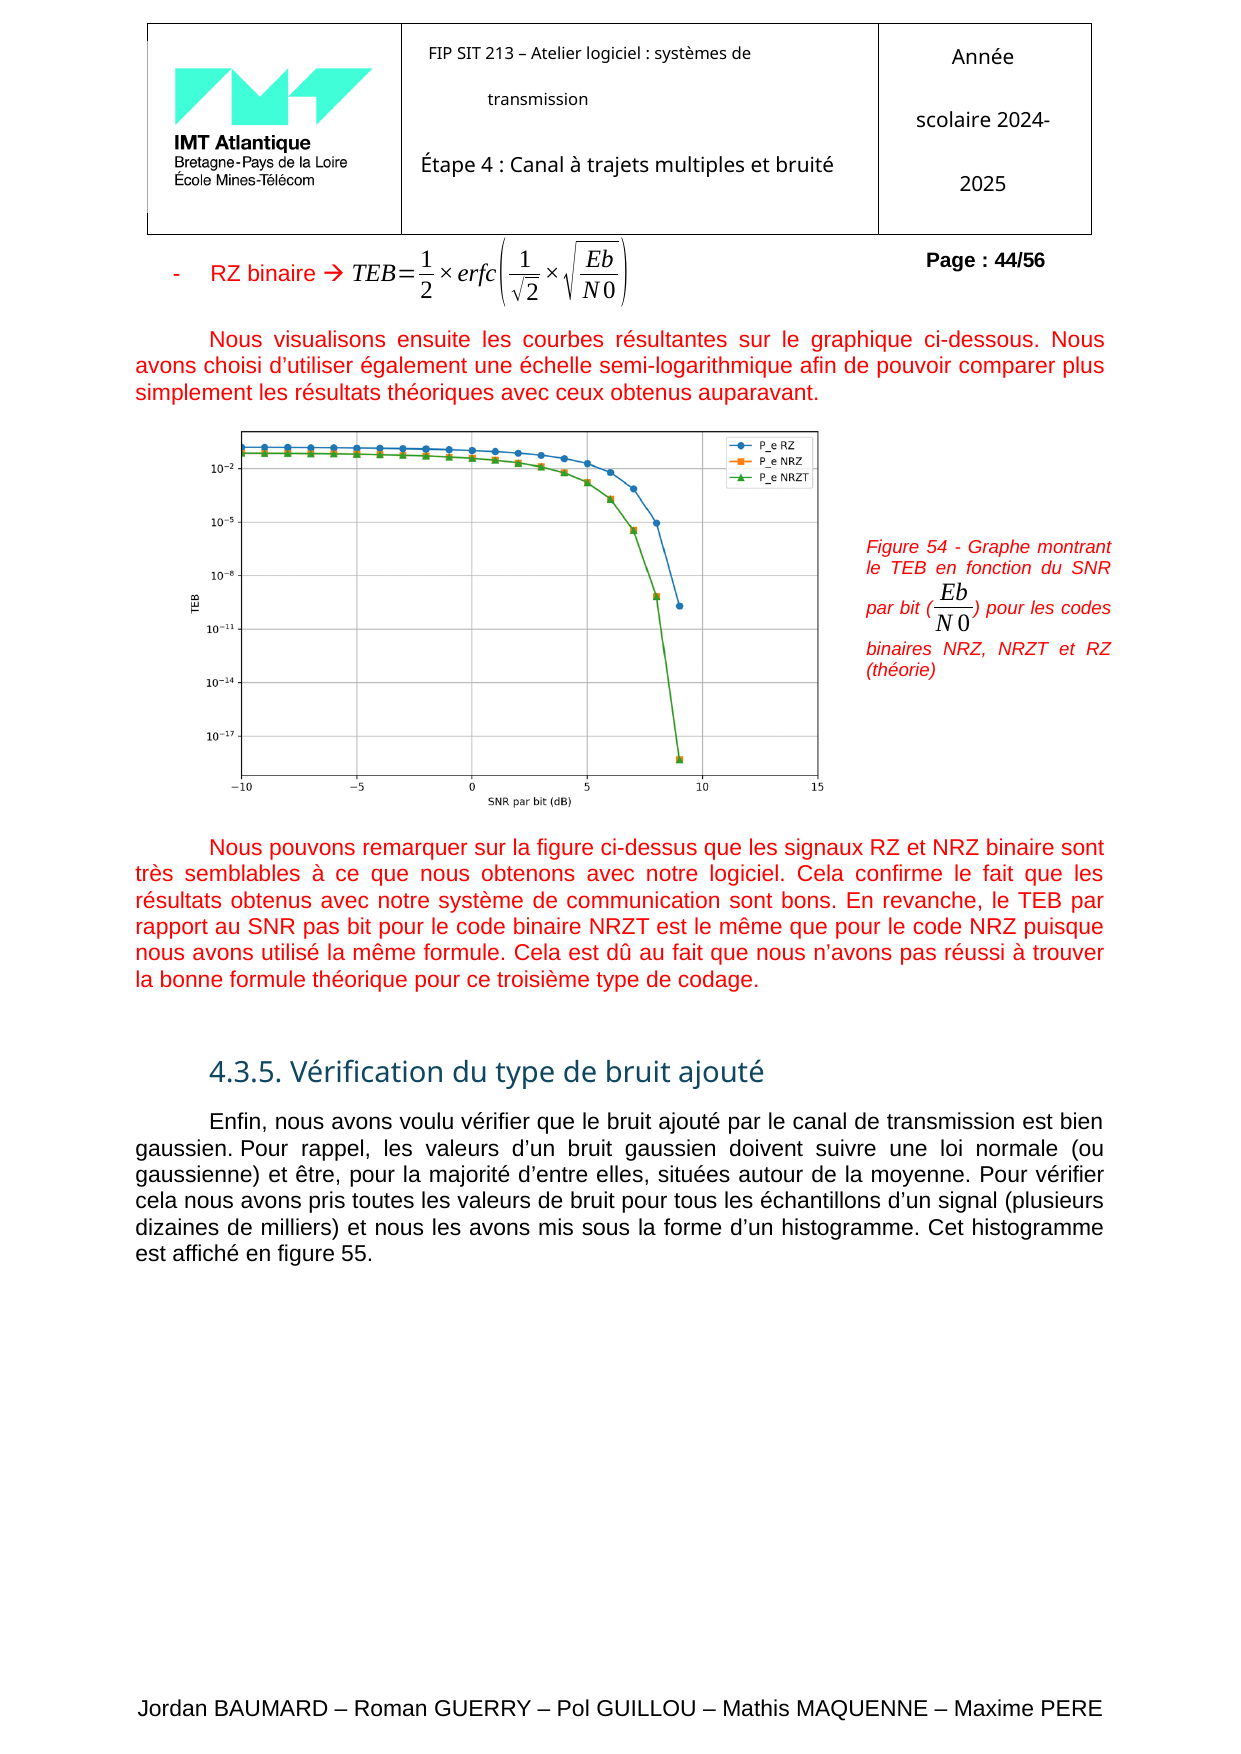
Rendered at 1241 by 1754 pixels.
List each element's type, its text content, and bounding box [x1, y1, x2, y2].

picture [182, 421, 833, 814]
subtitle 4.3.5. Vérification du type de bruit ajouté [135, 1052, 1105, 1091]
text Nous visualisons ensuite les courbes résultantes sur le graphique ci-dessous. Nous avons choisi d’utiliser également une échelle semi-logarithmique afin de pouvoir comparer plus simplement les résultats théoriques avec ceux obtenus auparavant. [135, 326, 1105, 405]
text Enfin, nous avons voulu vérifier que le bruit ajouté par le canal de transmission est bien gaussien. Pour rappel, les valeurs d’un bruit gaussien doivent suivre une loi normale (ou gaussienne) et être, pour la majorité d’entre elles, situées autour de la moyenne. Pour vérifier cela nous avons pris toutes les valeurs de bruit pour tous les échantillons d’un signal (plusieurs dizaines de milliers) et nous les avons mis sous la forme d’un histogramme. Cet histogramme est affiché en figure 55. [135, 1108, 1105, 1266]
text Nous pouvons remarquer sur la figure ci-dessus que les signaux RZ et NRZ binaire sont très semblables à ce que nous obtenons avec notre logiciel. Cela confirme le fait que les résultats obtenus avec notre système de communication sont bons. En revanche, le TEB par rapport au SNR pas bit pour le code binaire NRZT est le même que pour le code NRZ puisque nous avons utilisé la même formule. Cela est dû au fait que nous n’avons pas réussi à trouver la bonne formule théorique pour ce troisième type de codage. [135, 834, 1105, 992]
picture [147, 41, 401, 213]
list RZ binaire [173, 236, 1105, 309]
